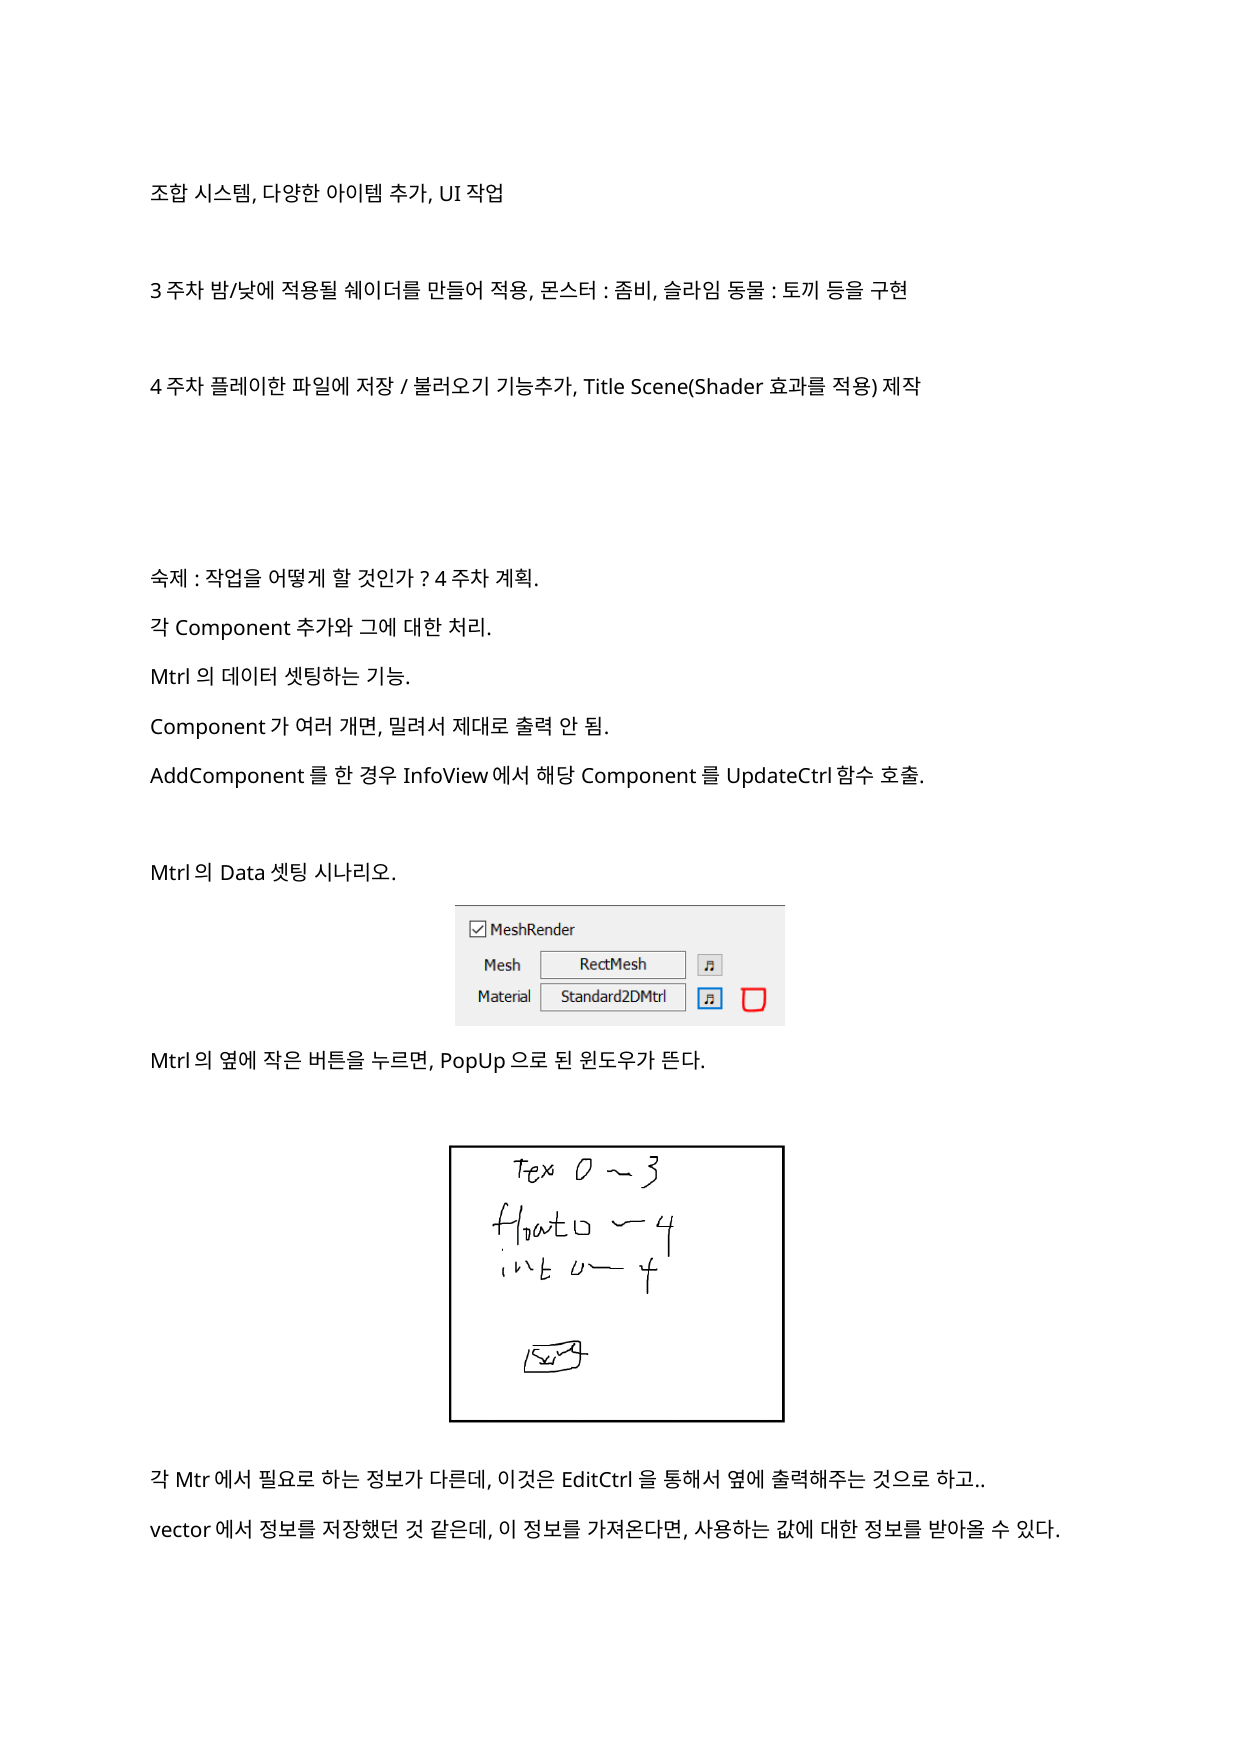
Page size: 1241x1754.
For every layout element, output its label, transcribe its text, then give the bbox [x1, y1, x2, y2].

text 각 Component 추가와 그에 대한 처리. [150, 611, 1090, 641]
text 조합 시스템, 다양한 아이템 추가, UI 작업 [150, 177, 1090, 207]
text Component가 여러 개면, 밀려서 제대로 출력 안 됨. [150, 710, 1090, 740]
text 4주차 플레이한 파일에 저장 / 불러오기 기능추가, Title Scene(Shader 효과를 적용) 제작 [150, 371, 1090, 401]
picture [430, 1141, 811, 1445]
text Mtrl의 Data셋팅 시나리오. [150, 856, 1090, 886]
text 숙제 : 작업을 어떻게 할 것인가 ? 4주차 계획. [150, 562, 1090, 592]
text 3주차 밤/낮에 적용될 쉐이더를 만들어 적용, 몬스터 : 좀비, 슬라임 동물 : 토끼 등을 구현 [150, 274, 1090, 304]
text Mtrl의 옆에 작은 버튼을 누르면, PopUp으로 된 윈도우가 뜬다. [150, 1044, 1090, 1075]
text 각 Mtr에서 필요로 하는 정보가 다른데, 이것은 EditCtrl 을 통해서 옆에 출력해주는 것으로 하고.. [150, 1464, 1090, 1494]
picture [455, 905, 786, 1026]
text AddComponent를 한 경우 InfoView에서 해당 Component를 UpdateCtrl함수 호출. [150, 759, 1090, 789]
text vector에서 정보를 저장했던 것 같은데, 이 정보를 가져온다면, 사용하는 값에 대한 정보를 받아올 수 있다. [150, 1513, 1090, 1543]
text Mtrl 의 데이터 셋팅하는 기능. [150, 661, 1090, 691]
